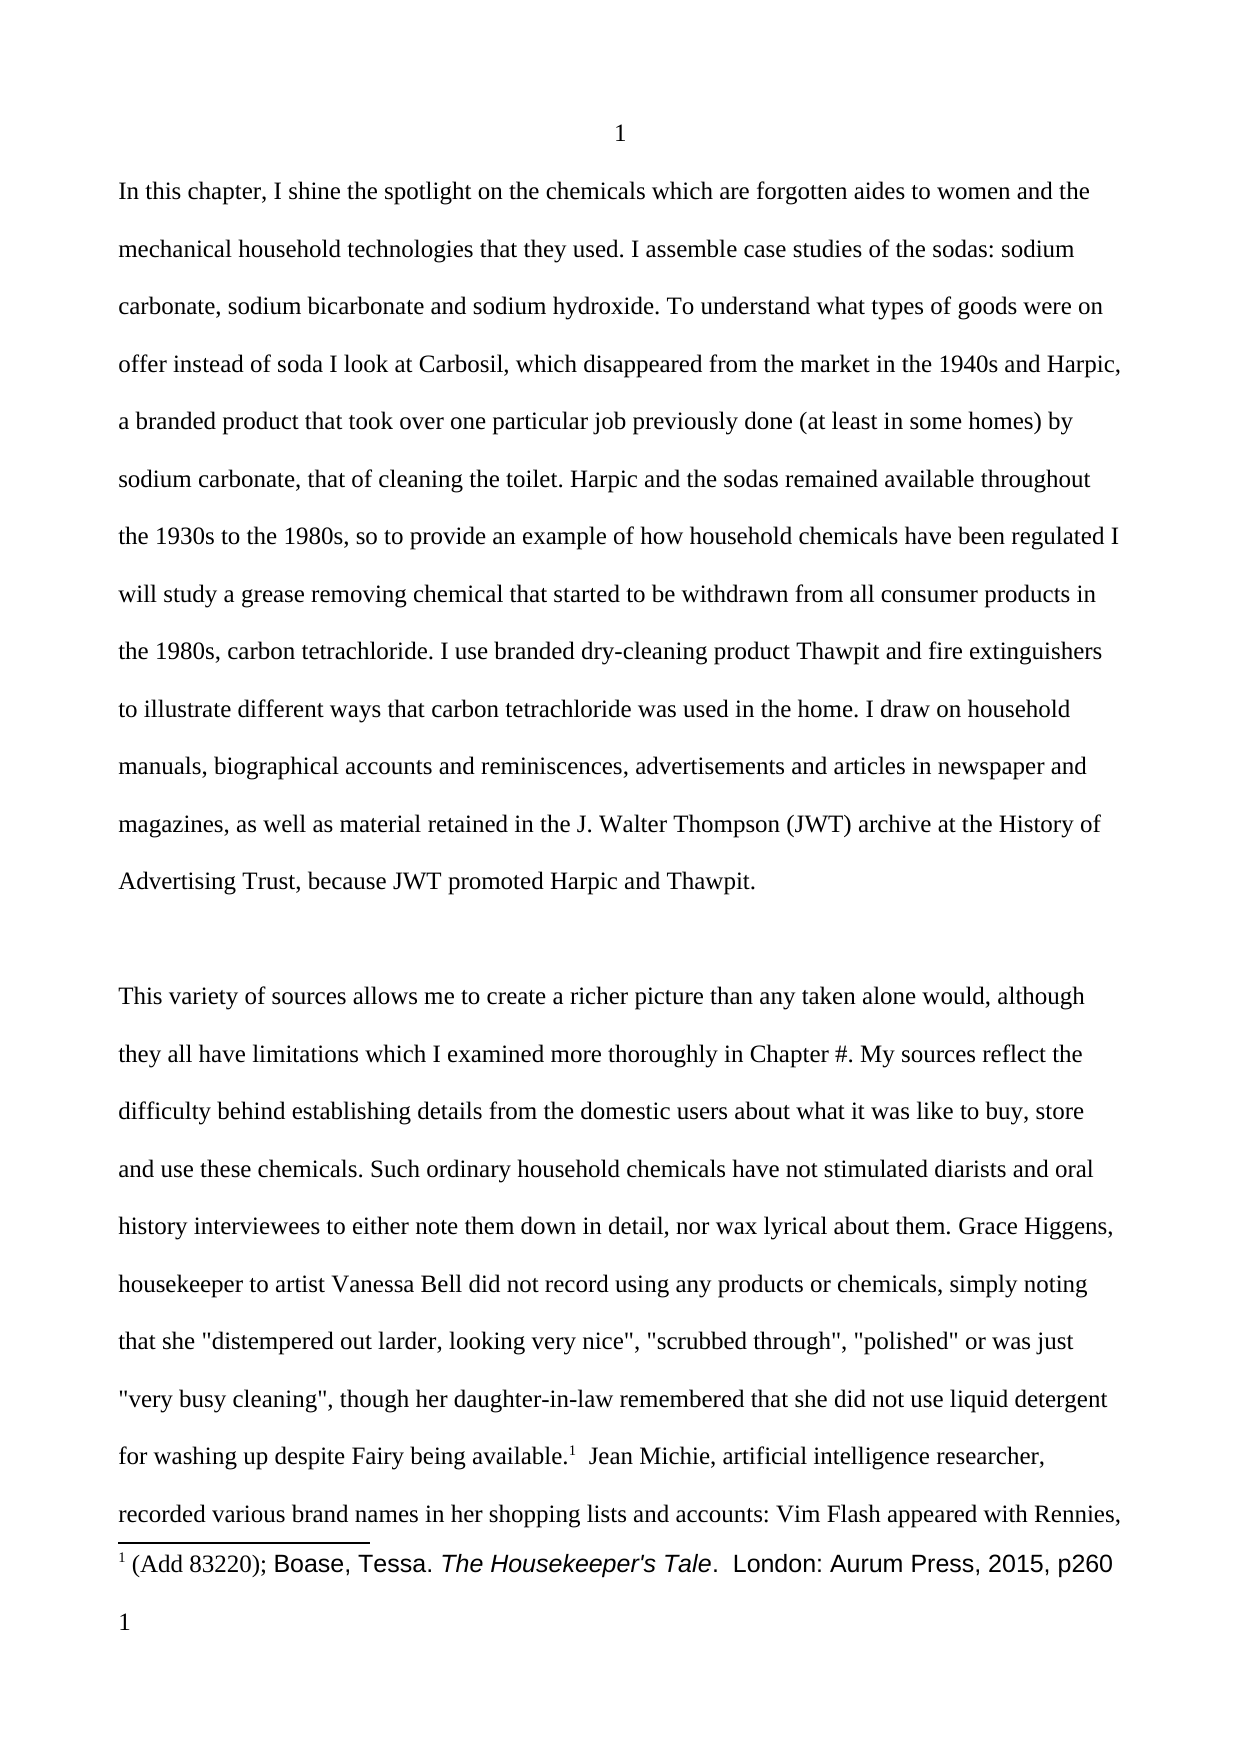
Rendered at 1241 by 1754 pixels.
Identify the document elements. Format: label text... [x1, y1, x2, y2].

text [118, 981, 1122, 1528]
text In this chapter, I shine the spotlight on the chemicals which are forgotten aides to women and the mechanical household technologies that they used. I assemble case studies of the sodas: sodium carbonate, sodium bicarbonate and sodium hydroxide. To understand what types of goods were on offer instead of soda I look at Carbosil, which disappeared from the market in the 1940s and Harpic, a branded product that took over one particular job previously done (at least in some homes) by sodium carbonate, that of cleaning the toilet. Harpic and the sodas remained available throughout the 1930s to the 1980s, so to provide an example of how household chemicals have been regulated I will study a grease removing chemical that started to be withdrawn from all consumer products in the 1980s, carbon tetrachloride. I use branded dry-cleaning product Thawpit and fire extinguishers to illustrate different ways that carbon tetrachloride was used in the home. I draw on household manuals, biographical accounts and reminiscences, advertisements and articles in newspaper and magazines, as well as material retained in the J. Walter Thompson (JWT) archive at the History of Advertising Trust, because JWT promoted Harpic and Thawpit. [118, 176, 1122, 895]
